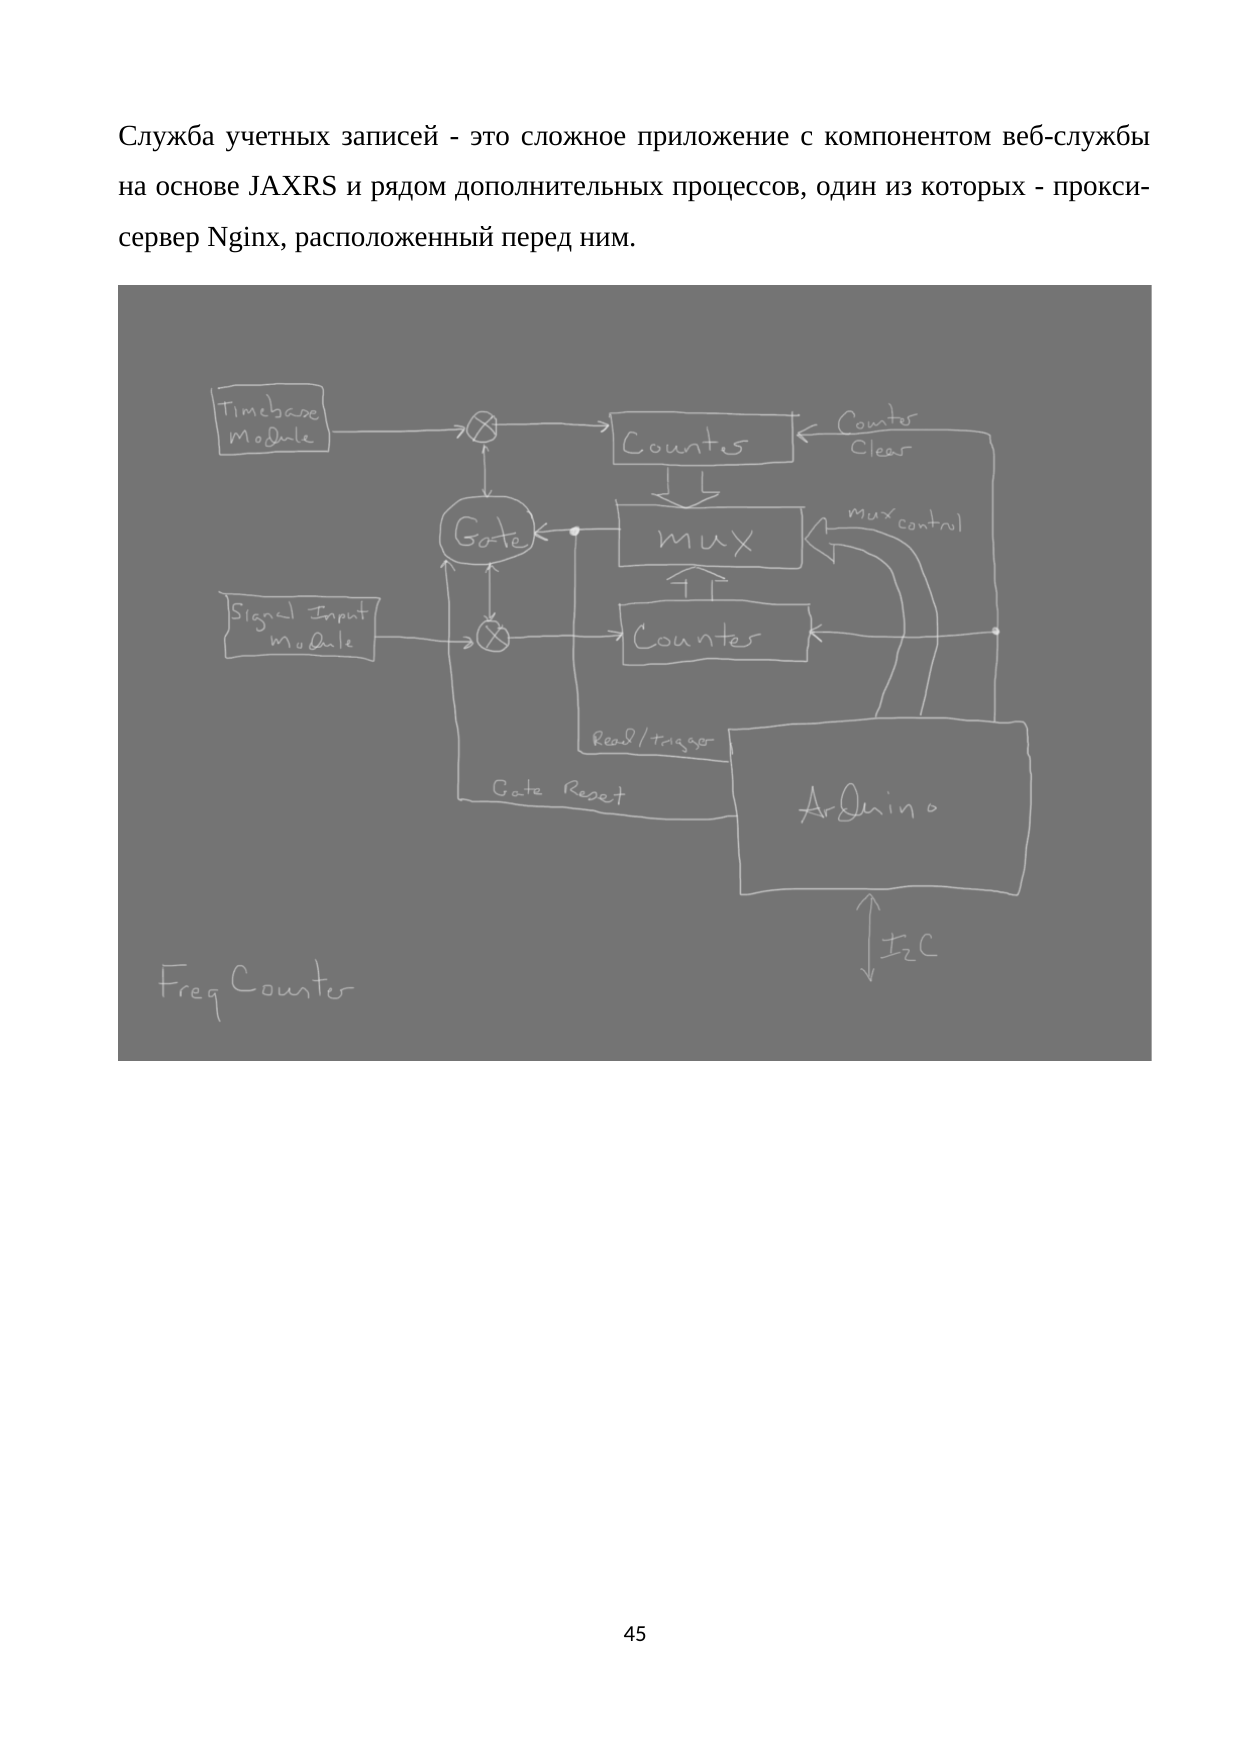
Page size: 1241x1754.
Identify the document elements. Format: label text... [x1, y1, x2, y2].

text Служба учетных записей - это сложное приложение с компонентом веб-службы на основе JAXRS и рядом дополнительных процессов, один из которых - прокси-сервер Nginx, расположенный перед ним. [118, 118, 1152, 252]
